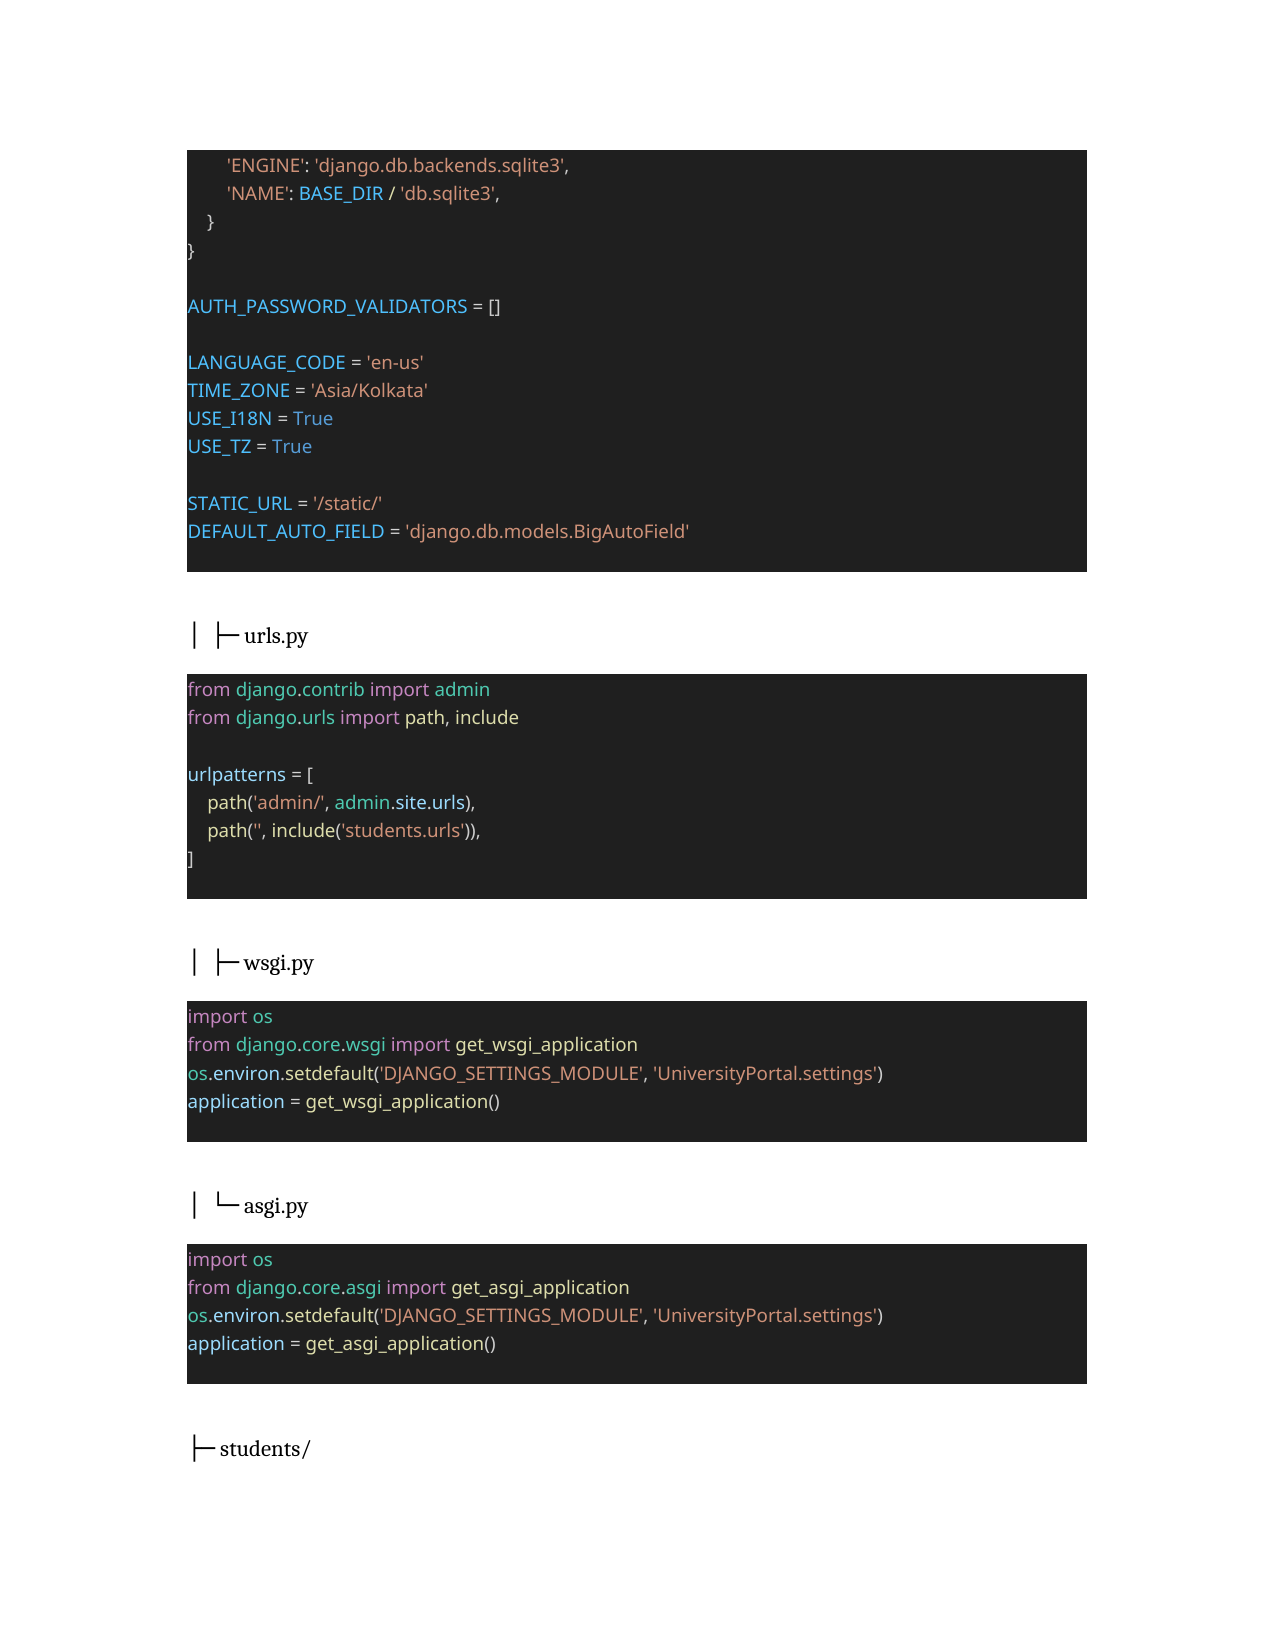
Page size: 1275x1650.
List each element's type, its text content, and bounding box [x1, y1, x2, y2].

text ] [187, 843, 1087, 871]
text path('', include('students.urls')), [187, 814, 1087, 843]
text │ ├─ urls.py [219, 623, 1087, 649]
text │ ├─ wsgi.py [219, 950, 1087, 976]
text LANGUAGE_CODE = 'en-us' [187, 347, 1087, 375]
text from django.contrib import admin [187, 674, 1087, 702]
text application = get_wsgi_application() [187, 1085, 1087, 1113]
text application = get_asgi_application() [187, 1328, 1087, 1356]
text AUTH_PASSWORD_VALIDATORS = [] [187, 291, 1087, 319]
text USE_I18N = True [187, 403, 1087, 431]
text import os [187, 1244, 1087, 1272]
text path('admin/', admin.site.urls), [187, 786, 1087, 814]
text os.environ.setdefault('DJANGO_SETTINGS_MODULE', 'UniversityPortal.settings') [187, 1057, 1087, 1085]
text 'NAME': BASE_DIR / 'db.sqlite3', [187, 178, 1087, 206]
text from django.core.wsgi import get_wsgi_application [187, 1029, 1087, 1057]
text 'ENGINE': 'django.db.backends.sqlite3', [187, 150, 1087, 178]
text TIME_ZONE = 'Asia/Kolkata' [187, 375, 1087, 403]
text urlpatterns = [ [187, 758, 1087, 786]
text } [187, 206, 1087, 234]
text from django.core.asgi import get_asgi_application [187, 1272, 1087, 1300]
text from django.urls import path, include [187, 702, 1087, 730]
text os.environ.setdefault('DJANGO_SETTINGS_MODULE', 'UniversityPortal.settings') [187, 1300, 1087, 1328]
text USE_TZ = True [187, 431, 1087, 459]
text DEFAULT_AUTO_FIELD = 'django.db.models.BigAutoField' [187, 516, 1087, 544]
text │ └─ asgi.py [195, 1193, 1087, 1219]
text STATIC_URL = '/static/' [187, 487, 1087, 516]
text ├─ students/ [195, 1435, 1087, 1462]
text import os [187, 1001, 1087, 1029]
text } [187, 234, 1087, 262]
